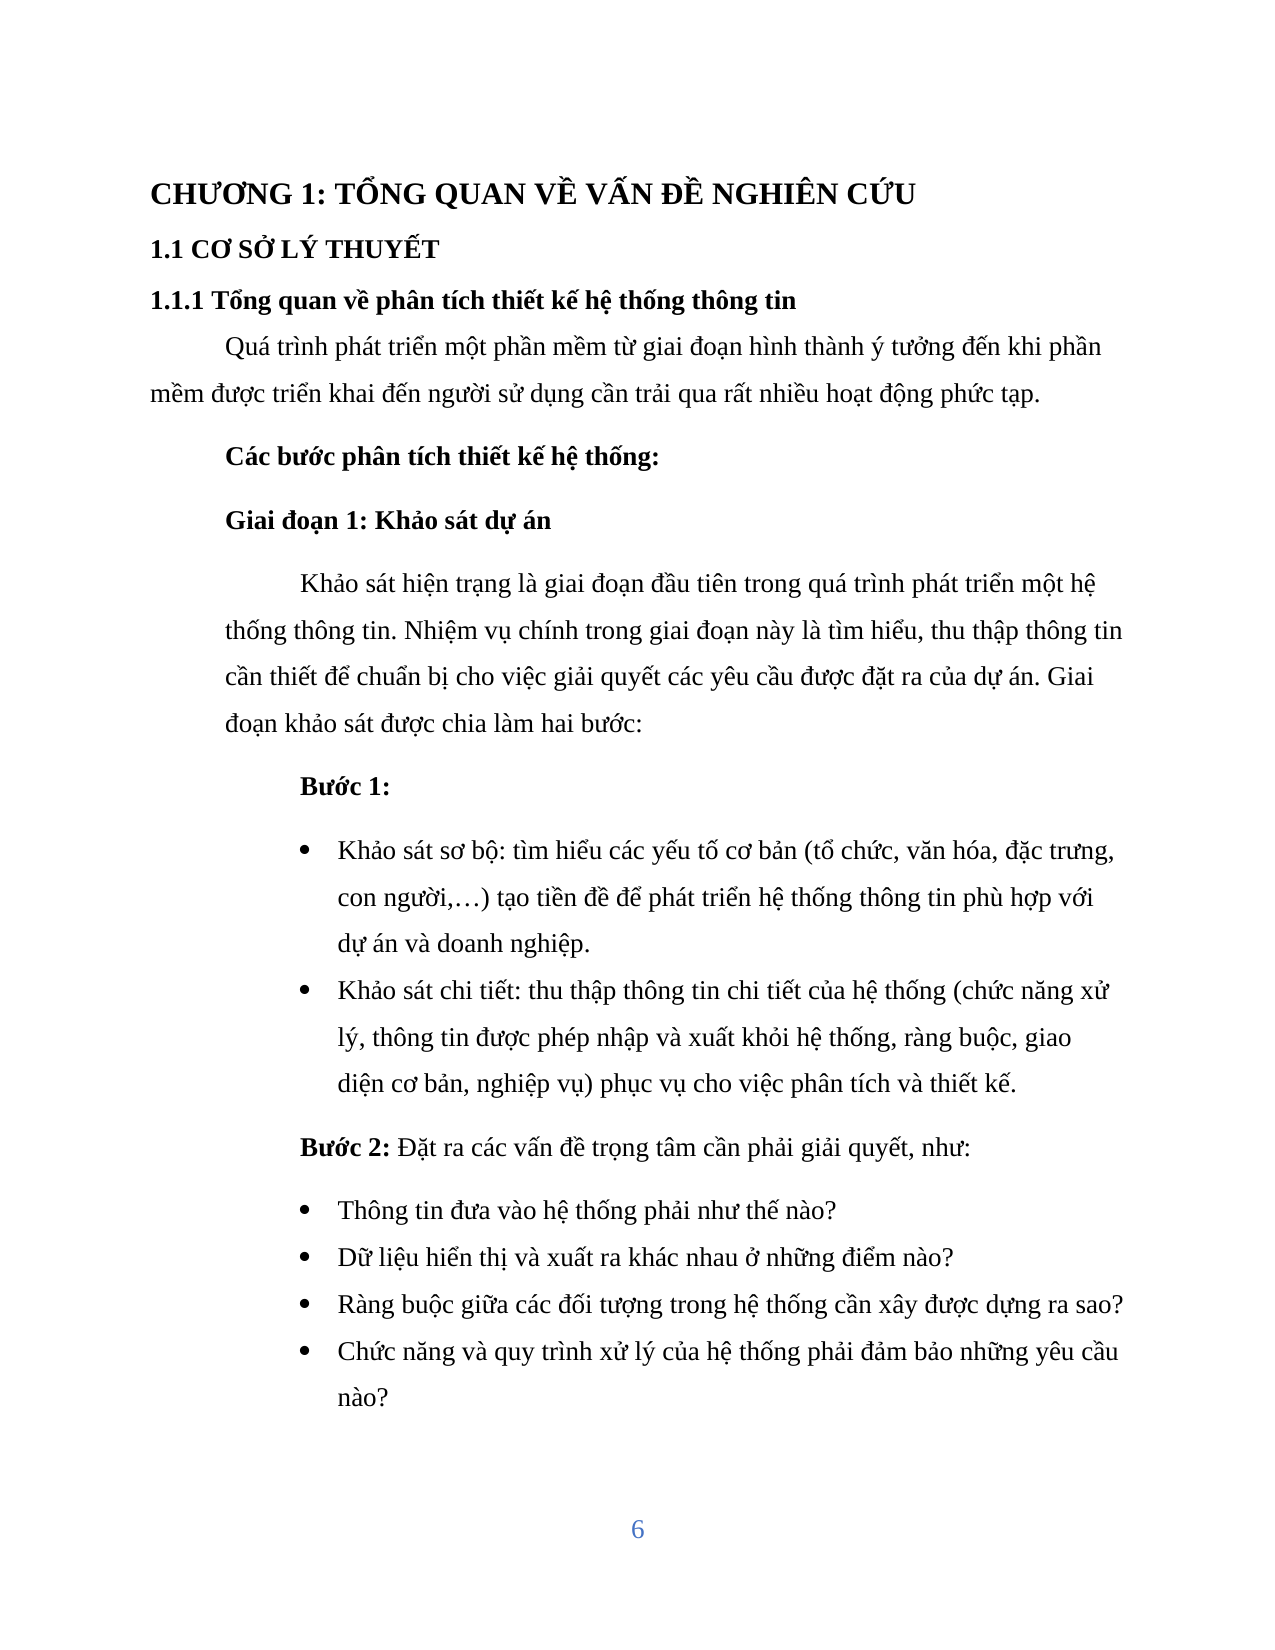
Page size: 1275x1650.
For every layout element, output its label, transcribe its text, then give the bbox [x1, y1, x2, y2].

text Khảo sát hiện trạng là giai đoạn đầu tiên trong quá trình phát triển một hệ thống thông tin. Nhiệm vụ chính trong giai đoạn này là tìm hiểu, thu thập thông tin cần thiết để chuẩn bị cho việc giải quyết các yêu cầu được đặt ra của dự án. Giai đoạn khảo sát được chia làm hai bước: [225, 567, 1125, 738]
text Bước 2: Đặt ra các vấn đề trọng tâm cần phải giải quyết, như: [225, 1131, 1125, 1162]
subtitle CHƯƠNG 1: TỔNG QUAN VỀ VẤN ĐỀ NGHIÊN CỨU [150, 175, 1125, 211]
list Dữ liệu hiển thị và xuất ra khác nhau ở những điểm nào? [300, 1241, 1125, 1272]
subtitle Tổng quan về phân tích thiết kế hệ thống thông tin [150, 284, 1125, 315]
list Chức năng và quy trình xử lý của hệ thống phải đảm bảo những yêu cầu nào? [300, 1335, 1125, 1413]
list Khảo sát sơ bộ: tìm hiểu các yếu tố cơ bản (tổ chức, văn hóa, đặc trưng, con người,…) tạo tiền đề để phát triển hệ thống thông tin phù hợp với dự án và doanh nghiệp. [300, 834, 1125, 958]
text Bước 1: [225, 771, 1125, 802]
text Quá trình phát triển một phần mềm từ giai đoạn hình thành ý tưởng đến khi phần mềm được triển khai đến người sử dụng cần trải qua rất nhiều hoạt động phức tạp. [150, 331, 1125, 408]
text Các bước phân tích thiết kế hệ thống: [150, 441, 1125, 472]
list Thông tin đưa vào hệ thống phải như thế nào? [300, 1194, 1125, 1225]
list Khảo sát chi tiết: thu thập thông tin chi tiết của hệ thống (chức năng xử lý, thông tin được phép nhập và xuất khỏi hệ thống, ràng buộc, giao diện cơ bản, nghiệp vụ) phục vụ cho việc phân tích và thiết kế. [300, 974, 1125, 1098]
list Ràng buộc giữa các đối tượng trong hệ thống cần xây được dựng ra sao? [300, 1288, 1125, 1319]
text Giai đoạn 1: Khảo sát dự án [150, 504, 1125, 535]
subtitle CƠ SỞ LÝ THUYẾT [150, 233, 1125, 264]
